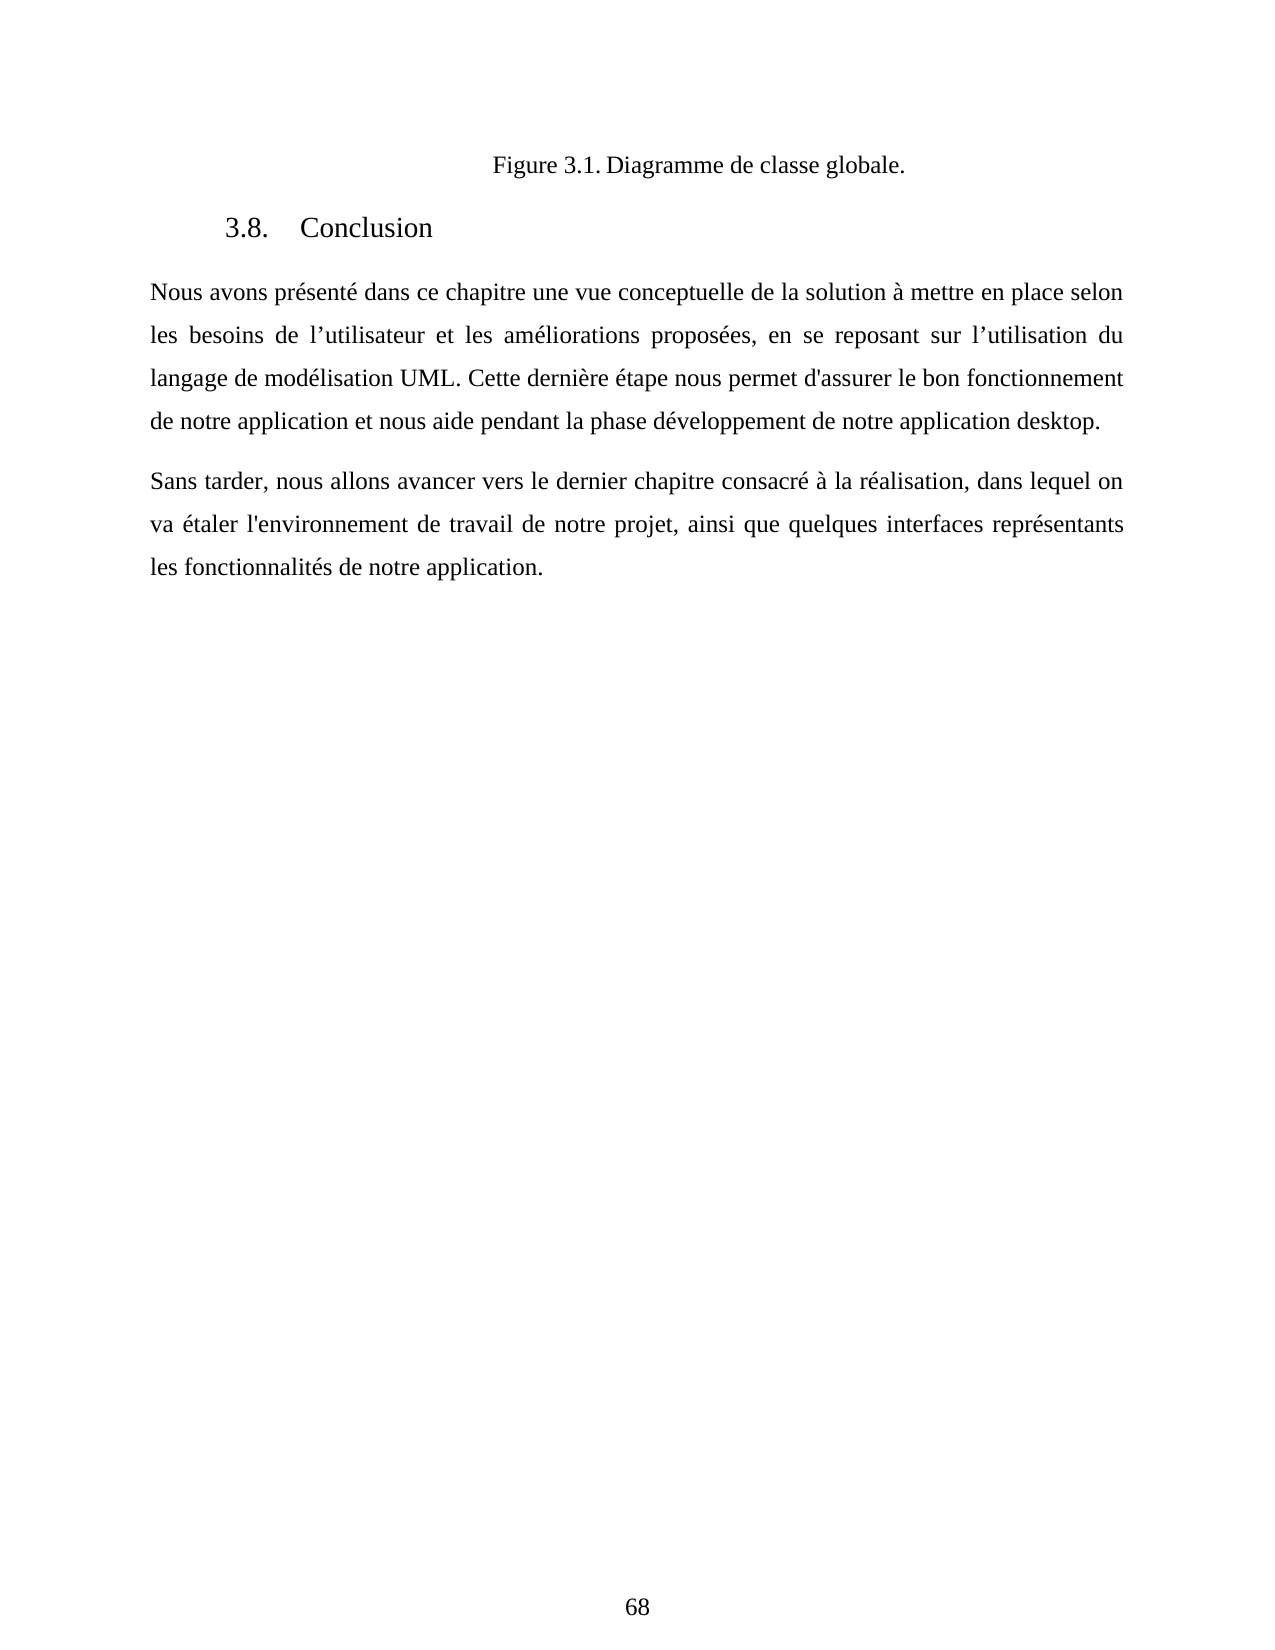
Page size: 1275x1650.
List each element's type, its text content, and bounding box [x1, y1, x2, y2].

text Sans tarder, nous allons avancer vers le dernier chapitre consacré à la réalisation, dans lequel on va étaler l'environnement de travail de notre projet, ainsi que quelques interfaces représentants les fonctionnalités de notre application. [150, 466, 1125, 581]
text Conclusion [225, 210, 1125, 243]
text Nous avons présenté dans ce chapitre une vue conceptuelle de la solution à mettre en place selon les besoins de l’utilisateur et les améliorations proposées, en se reposant sur l’utilisation du langage de modélisation UML. Cette dernière étape nous permet d'assurer le bon fonctionnement de notre application et nous aide pendant la phase développement de notre application desktop. [150, 277, 1125, 435]
text Diagramme de classe globale. [327, 150, 1125, 179]
